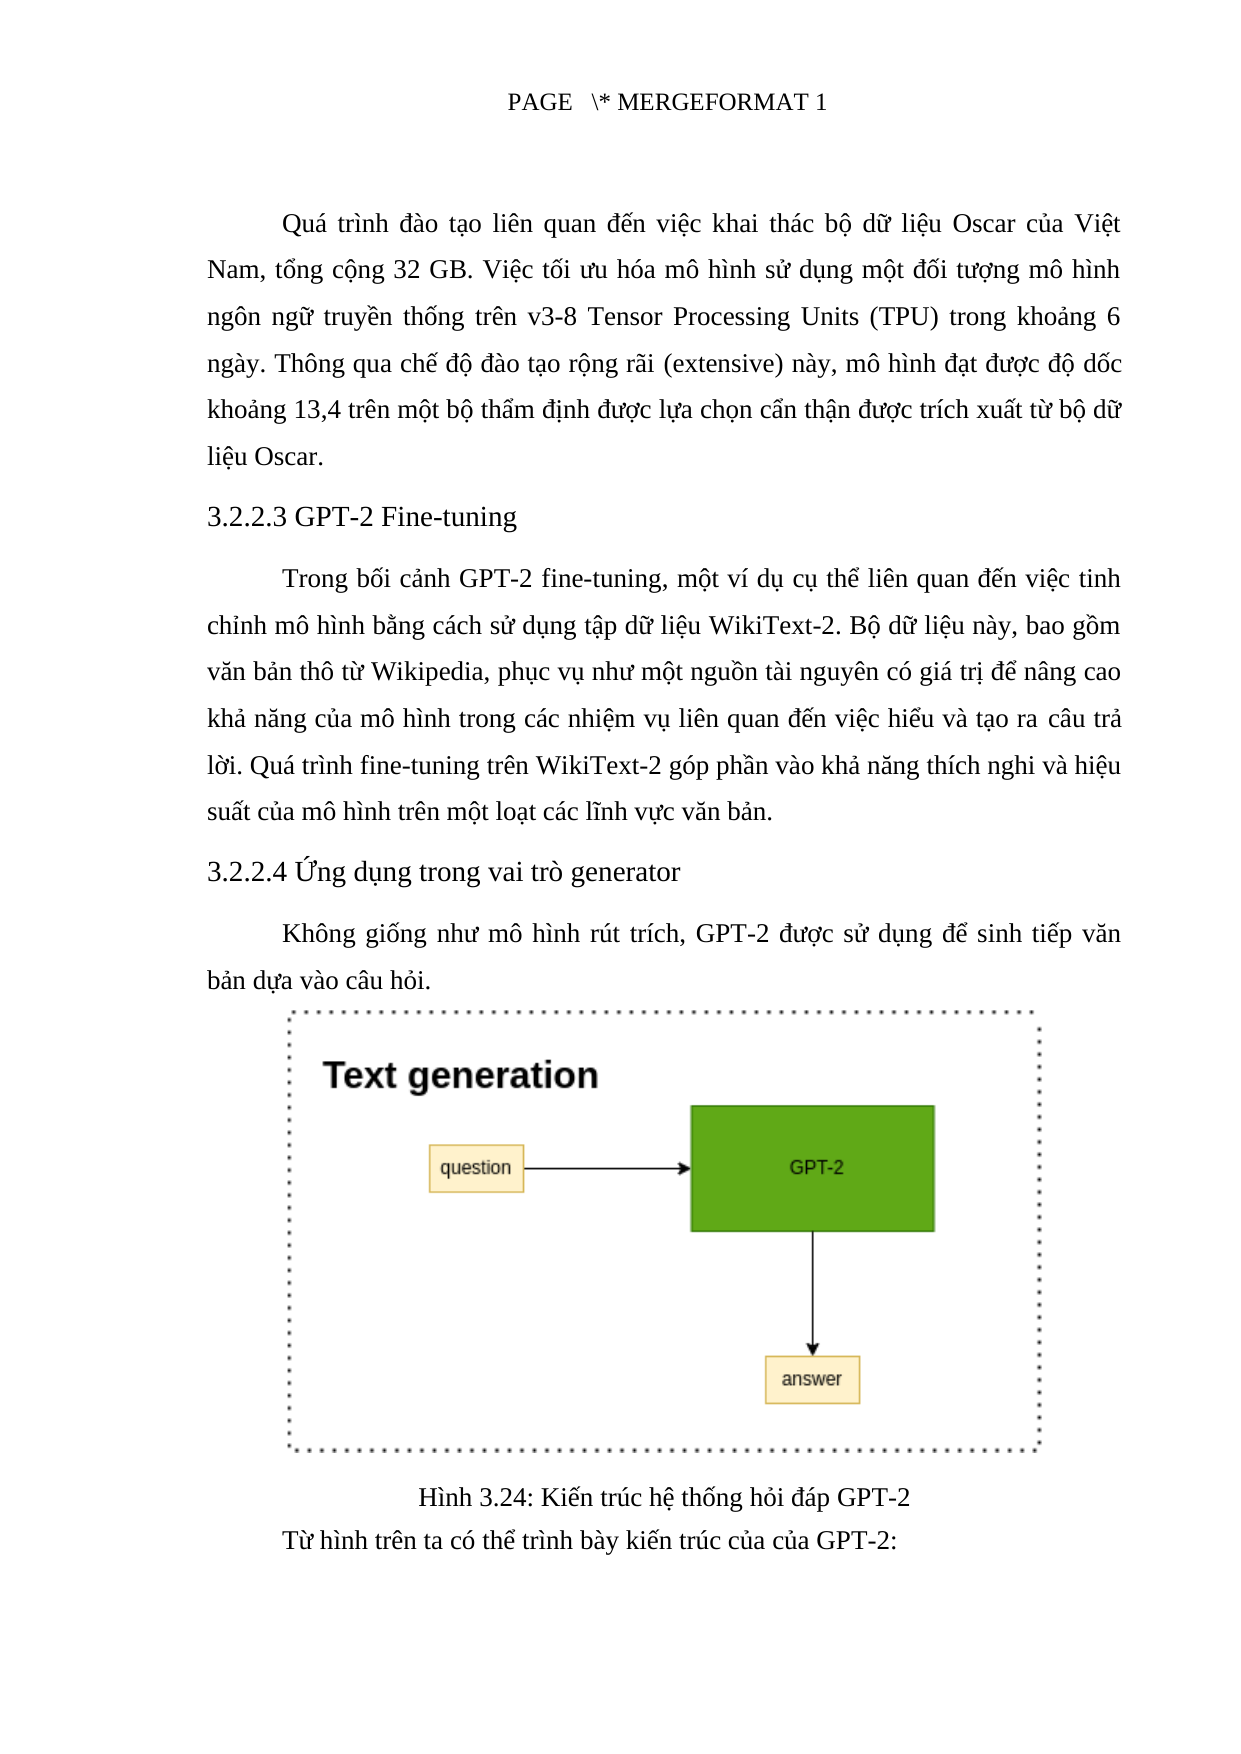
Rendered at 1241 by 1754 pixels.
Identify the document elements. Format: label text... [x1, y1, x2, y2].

subtitle GPT-2 Fine-tuning [207, 499, 1122, 533]
text Quá trình đào tạo liên quan đến việc khai thác bộ dữ liệu Oscar của Việt Nam, tổng cộng 32 GB. Việc tối ưu hóa mô hình sử dụng một đối tượng mô hình ngôn ngữ truyền thống trên v3-8 Tensor Processing Units (TPU) trong khoảng 6 ngày. Thông qua chế độ đào tạo rộng rãi (extensive) này, mô hình đạt được độ dốc khoảng 13,4 trên một bộ thẩm định được lựa chọn cẩn thận được trích xuất từ bộ dữ liệu Oscar. [207, 207, 1122, 471]
picture [287, 1010, 1042, 1453]
text Trong bối cảnh GPT-2 fine-tuning, một ví dụ cụ thể liên quan đến việc tinh chỉnh mô hình bằng cách sử dụng tập dữ liệu WikiText-2. Bộ dữ liệu này, bao gồm văn bản thô từ Wikipedia, phục vụ như một nguồn tài nguyên có giá trị để nâng cao khả năng của mô hình trong các nhiệm vụ liên quan đến việc hiểu và tạo ra câu trả lời. Quá trình fine-tuning trên WikiText-2 góp phần vào khả năng thích nghi và hiệu suất của mô hình trên một loạt các lĩnh vực văn bản. [207, 562, 1122, 827]
text Từ hình trên ta có thể trình bày kiến trúc của của GPT-2: [207, 1524, 1122, 1556]
text Không giống như mô hình rút trích, GPT-2 được sử dụng để sinh tiếp văn bản dựa vào câu hỏi. [207, 917, 1122, 995]
subtitle Ứng dụng trong vai trò generator [207, 854, 1122, 888]
